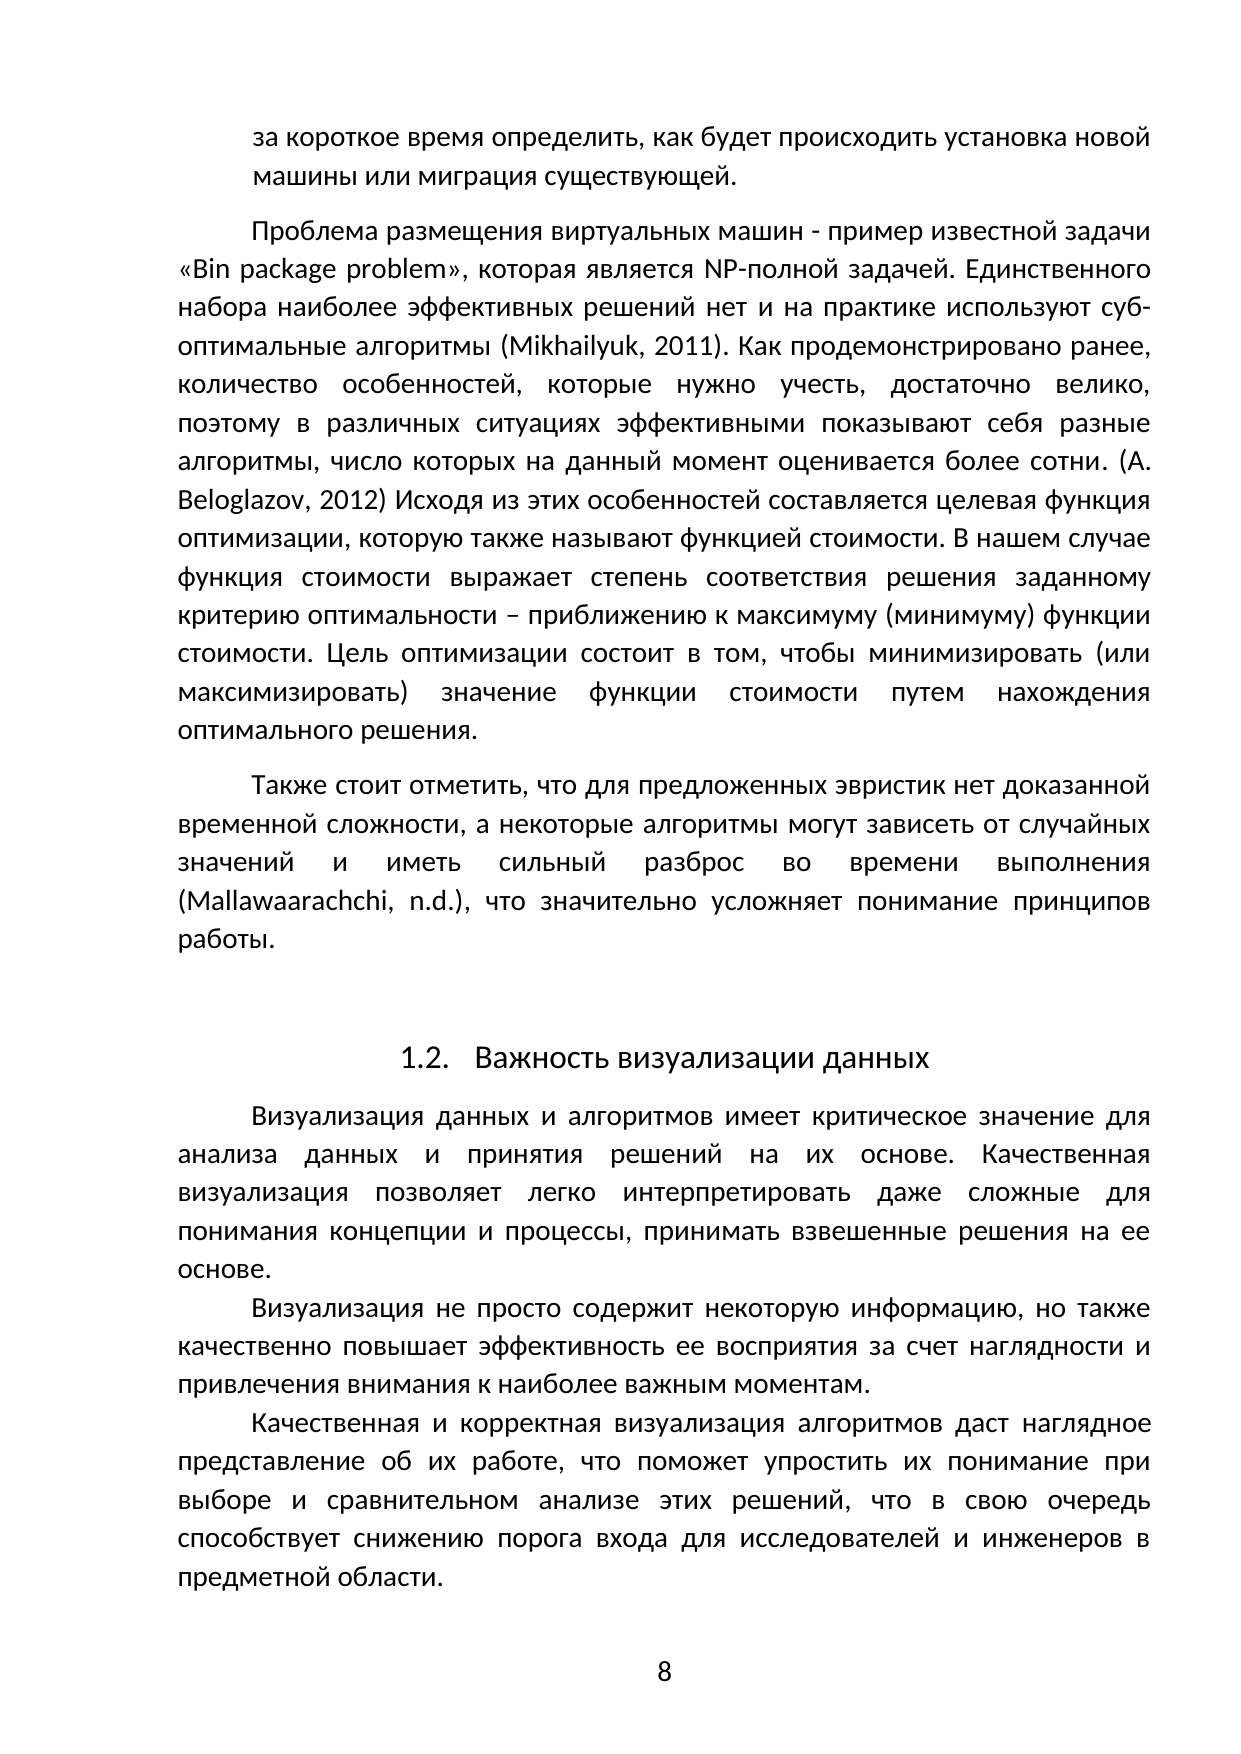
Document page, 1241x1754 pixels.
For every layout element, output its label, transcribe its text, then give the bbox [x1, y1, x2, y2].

subtitle Важность визуализации данных [177, 1036, 1152, 1077]
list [252, 118, 1152, 192]
text Визуализация данных и алгоритмов имеет критическое значение для анализа данных и принятия решений на их основе. Качественная визуализация позволяет легко интерпретировать даже сложные для понимания концепции и процессы, принимать взвешенные решения на ее основе. [177, 1097, 1152, 1286]
text Визуализация не просто содержит некоторую информацию, но также качественно повышает эффективность ее восприятия за счет наглядности и привлечения внимания к наиболее важным моментам. [177, 1289, 1152, 1401]
text Проблема размещения виртуальных машин - пример известной задачи «Bin package problem», которая является NP-полной задачей. Единственного набора наиболее эффективных решений нет и на практике используют суб-оптимальные алгоритмы . Как продемонстрировано ранее, количество особенностей, которые нужно учесть, достаточно велико, поэтому в различных ситуациях эффективными показывают себя разные алгоритмы, число которых на данный момент оценивается более сотни. Исходя из этих особенностей составляется целевая функция оптимизации, которую также называют функцией стоимости. В нашем случае функция стоимости выражает степень соответствия решения заданному критерию оптимальности – приближению к максимуму (минимуму) функции стоимости. Цель оптимизации состоит в том, чтобы минимизировать (или максимизировать) значение функции стоимости путем нахождения оптимального решения. [177, 212, 1152, 747]
text Качественная и корректная визуализация алгоритмов даст наглядное представление об их работе, что поможет упростить их понимание при выборе и сравнительном анализе этих решений, что в свою очередь способствует снижению порога входа для исследователей и инженеров в предметной области. [177, 1404, 1152, 1593]
text Также стоит отметить, что для предложенных эвристик нет доказанной временной сложности, а некоторые алгоритмы могут зависеть от случайных значений и иметь сильный разброс во времени выполнения , что значительно усложняет понимание принципов работы. [177, 766, 1152, 956]
